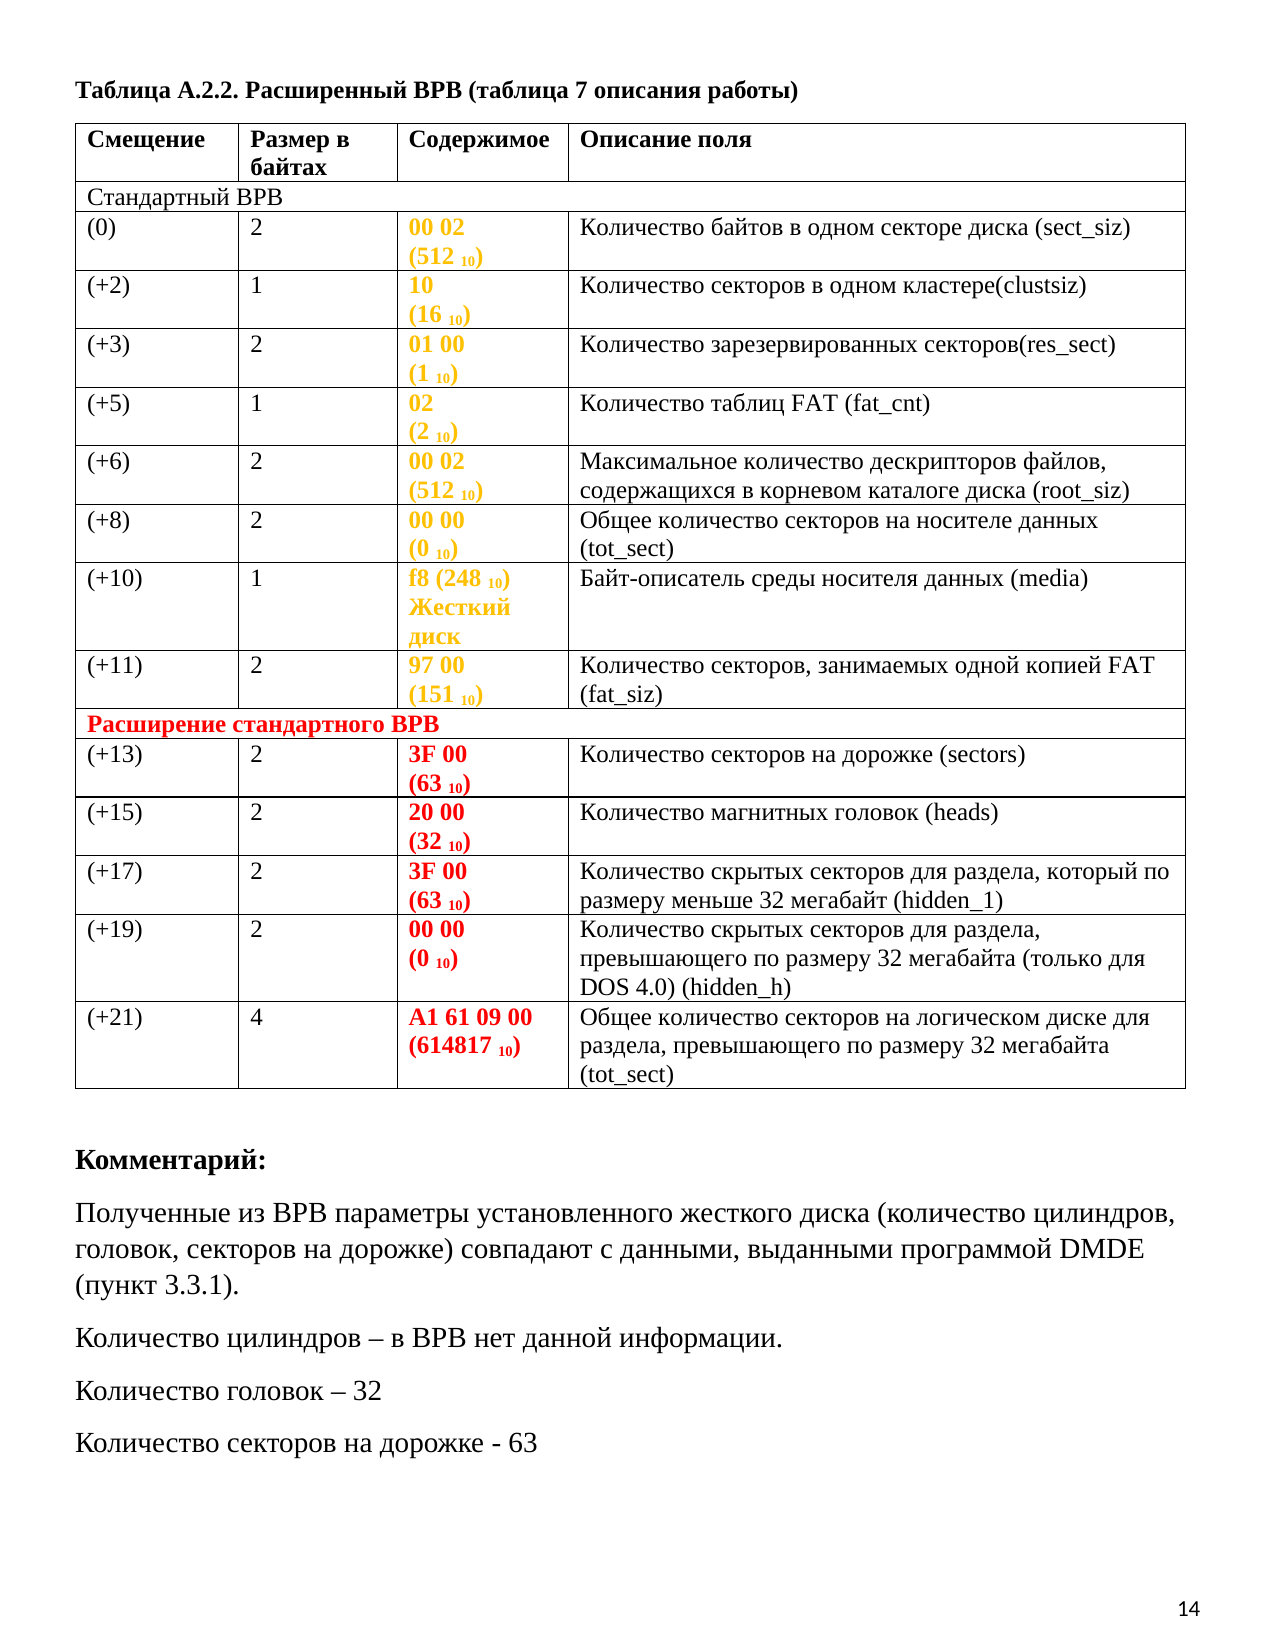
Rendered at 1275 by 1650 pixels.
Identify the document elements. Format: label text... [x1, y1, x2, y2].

table_header Содержимое [398, 124, 568, 181]
table_cell Количество байтов в одном секторе диска (sect_siz) [569, 212, 1185, 269]
table_cell 3F 00 (63 10) [398, 856, 568, 913]
table_cell 2 [239, 856, 397, 913]
table_cell 97 00 (151 10) [398, 651, 568, 708]
table_cell 1 [239, 271, 397, 328]
table_cell 00 00 (0 10) [398, 505, 568, 562]
text Таблица А.2.2. Расширенный BPB (таблица 7 описания работы) [75, 75, 1200, 104]
table_cell Общее количество секторов на носителе данных (tot_sect) [569, 505, 1185, 562]
table_cell Количество секторов в одном кластере(clustsiz) [569, 271, 1185, 328]
table_cell (+6) [76, 446, 238, 504]
table_cell 3F 00 (63 10) [398, 739, 568, 796]
table_cell (+3) [76, 329, 238, 387]
table_header Смещение [76, 124, 238, 181]
table_cell 02 (2 10) [398, 388, 568, 445]
table_cell 1 [239, 388, 397, 445]
text Комментарий: [75, 1142, 1200, 1175]
table_cell Байт-описатель среды носителя данных (media) [569, 563, 1185, 649]
table_cell Количество скрытых секторов для раздела, превышающего по размеру 32 мегабайта (только для DOS 4.0) (hidden_h) [569, 915, 1185, 1001]
table_cell (0) [76, 212, 238, 269]
table_cell 10 (16 10) [398, 271, 568, 328]
table_cell 4 [239, 1002, 397, 1088]
text Количество головок – 32 [75, 1373, 1200, 1406]
table_cell 00 02 (512 10) [398, 446, 568, 504]
table_cell 2 [239, 446, 397, 504]
table_header Описание поля [569, 124, 1185, 181]
table_cell f8 (248 10) Жесткий диск [398, 563, 568, 649]
table_cell Расширение стандартного BPB [76, 709, 1185, 738]
table_cell (+10) [76, 563, 238, 649]
table_cell (+19) [76, 915, 238, 1001]
table_cell 2 [239, 651, 397, 708]
table_cell (+11) [76, 651, 238, 708]
table_cell 00 02 (512 10) [398, 212, 568, 269]
table_cell 1 [239, 563, 397, 649]
text Полученные из BPB параметры установленного жесткого диска (количество цилиндров, головок, секторов на дорожке) совпадают с данными, выданными программой DMDE (пункт 3.3.1). [75, 1195, 1200, 1301]
table_cell Максимальное количество дескрипторов файлов, содержащихся в корневом каталоге диска (root_siz) [569, 446, 1185, 504]
table_cell 2 [239, 505, 397, 562]
table_cell A1 61 09 00 (614817 10) [398, 1002, 568, 1088]
table_cell (+21) [76, 1002, 238, 1088]
table_cell (+5) [76, 388, 238, 445]
table_cell 2 [239, 915, 397, 1001]
table_cell 2 [239, 329, 397, 387]
table_cell Количество скрытых секторов для раздела, который по размеру меньше 32 мегабайт (hidden_1) [569, 856, 1185, 913]
table_cell Общее количество секторов на логическом диске для раздела, превышающего по размеру 32 мегабайта (tot_sect) [569, 1002, 1185, 1088]
table_cell (+2) [76, 271, 238, 328]
text Количество секторов на дорожке - 63 [75, 1425, 1200, 1459]
table_cell Количество магнитных головок (heads) [569, 798, 1185, 855]
table_cell (+15) [76, 798, 238, 855]
table_cell 01 00 (1 10) [398, 329, 568, 387]
table_cell Количество секторов, занимаемых одной копией FAT (fat_siz) [569, 651, 1185, 708]
table_cell (+8) [76, 505, 238, 562]
table_cell 2 [239, 798, 397, 855]
text Количество цилиндров – в BPB нет данной информации. [75, 1320, 1200, 1353]
table_cell (+17) [76, 856, 238, 913]
table_cell 00 00 (0 10) [398, 915, 568, 1001]
table_cell Количество зарезервированных секторов(res_sect) [569, 329, 1185, 387]
table_cell Количество таблиц FAT (fat_cnt) [569, 388, 1185, 445]
table_cell 2 [239, 212, 397, 269]
table_cell 2 [239, 739, 397, 796]
table_header Размер в байтах [239, 124, 397, 181]
table_cell Стандартный BPB [76, 182, 1185, 211]
table_cell 20 00 (32 10) [398, 798, 568, 855]
table_cell (+13) [76, 739, 238, 796]
table_cell Количество секторов на дорожке (sectors) [569, 739, 1185, 796]
